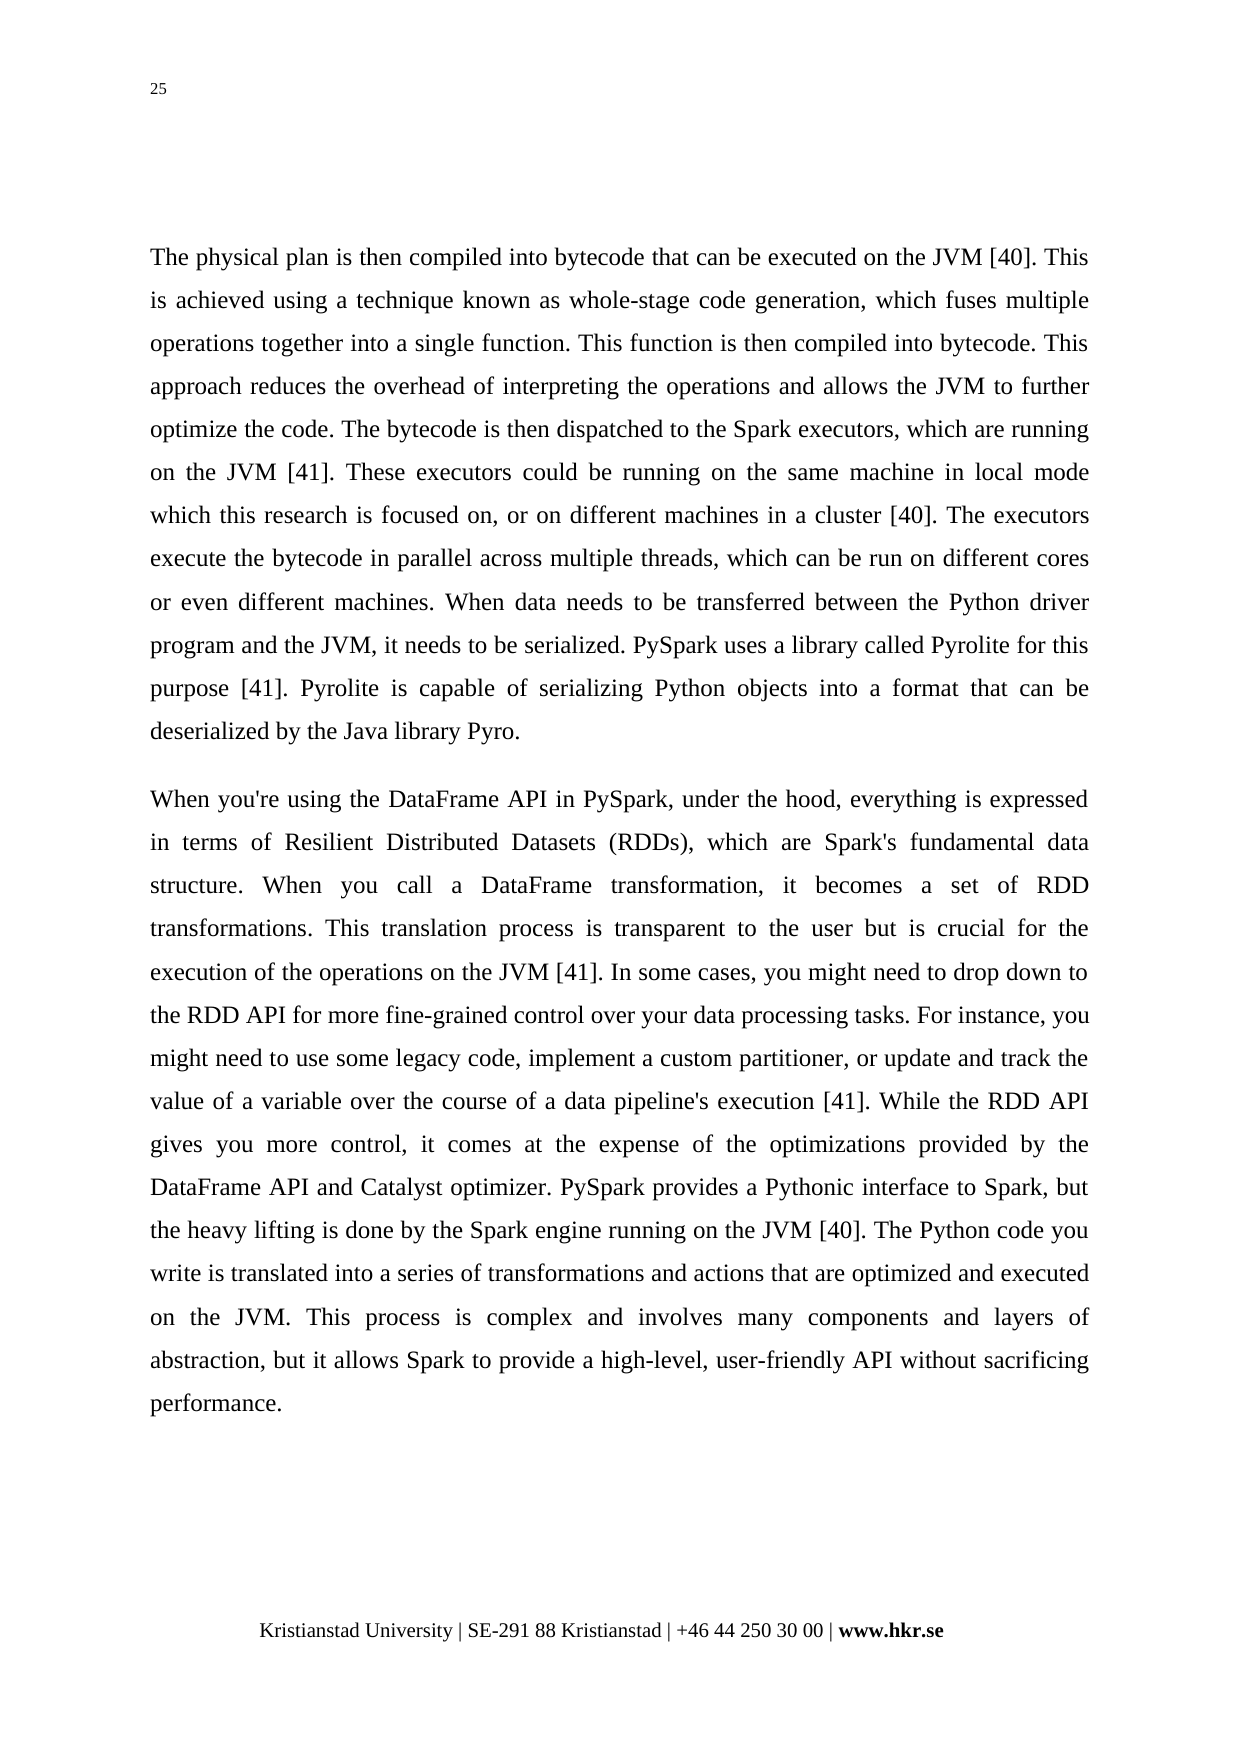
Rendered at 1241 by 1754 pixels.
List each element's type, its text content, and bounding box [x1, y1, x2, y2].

text When you're using the DataFrame API in PySpark, under the hood, everything is expressed in terms of Resilient Distributed Datasets (RDDs), which are Spark's fundamental data structure. When you call a DataFrame transformation, it becomes a set of RDD transformations. This translation process is transparent to the user but is crucial for the execution of the operations on the JVM [41]. In some cases, you might need to drop down to the RDD API for more fine-grained control over your data processing tasks. For instance, you might need to use some legacy code, implement a custom partitioner, or update and track the value of a variable over the course of a data pipeline's execution [41]. While the RDD API gives you more control, it comes at the expense of the optimizations provided by the DataFrame API and Catalyst optimizer. PySpark provides a Pythonic interface to Spark, but the heavy lifting is done by the Spark engine running on the JVM [40]. The Python code you write is translated into a series of transformations and actions that are optimized and executed on the JVM. This process is complex and involves many components and layers of abstraction, but it allows Spark to provide a high-level, user-friendly API without sacrificing performance. [150, 784, 1090, 1417]
text The physical plan is then compiled into bytecode that can be executed on the JVM [40]. This is achieved using a technique known as whole-stage code generation, which fuses multiple operations together into a single function. This function is then compiled into bytecode. This approach reduces the overhead of interpreting the operations and allows the JVM to further optimize the code. The bytecode is then dispatched to the Spark executors, which are running on the JVM [41]. These executors could be running on the same machine in local mode which this research is focused on, or on different machines in a cluster [40]. The executors execute the bytecode in parallel across multiple threads, which can be run on different cores or even different machines. When data needs to be transferred between the Python driver program and the JVM, it needs to be serialized. PySpark uses a library called Pyrolite for this purpose [41]. Pyrolite is capable of serializing Python objects into a format that can be deserialized by the Java library Pyro. [150, 242, 1090, 745]
